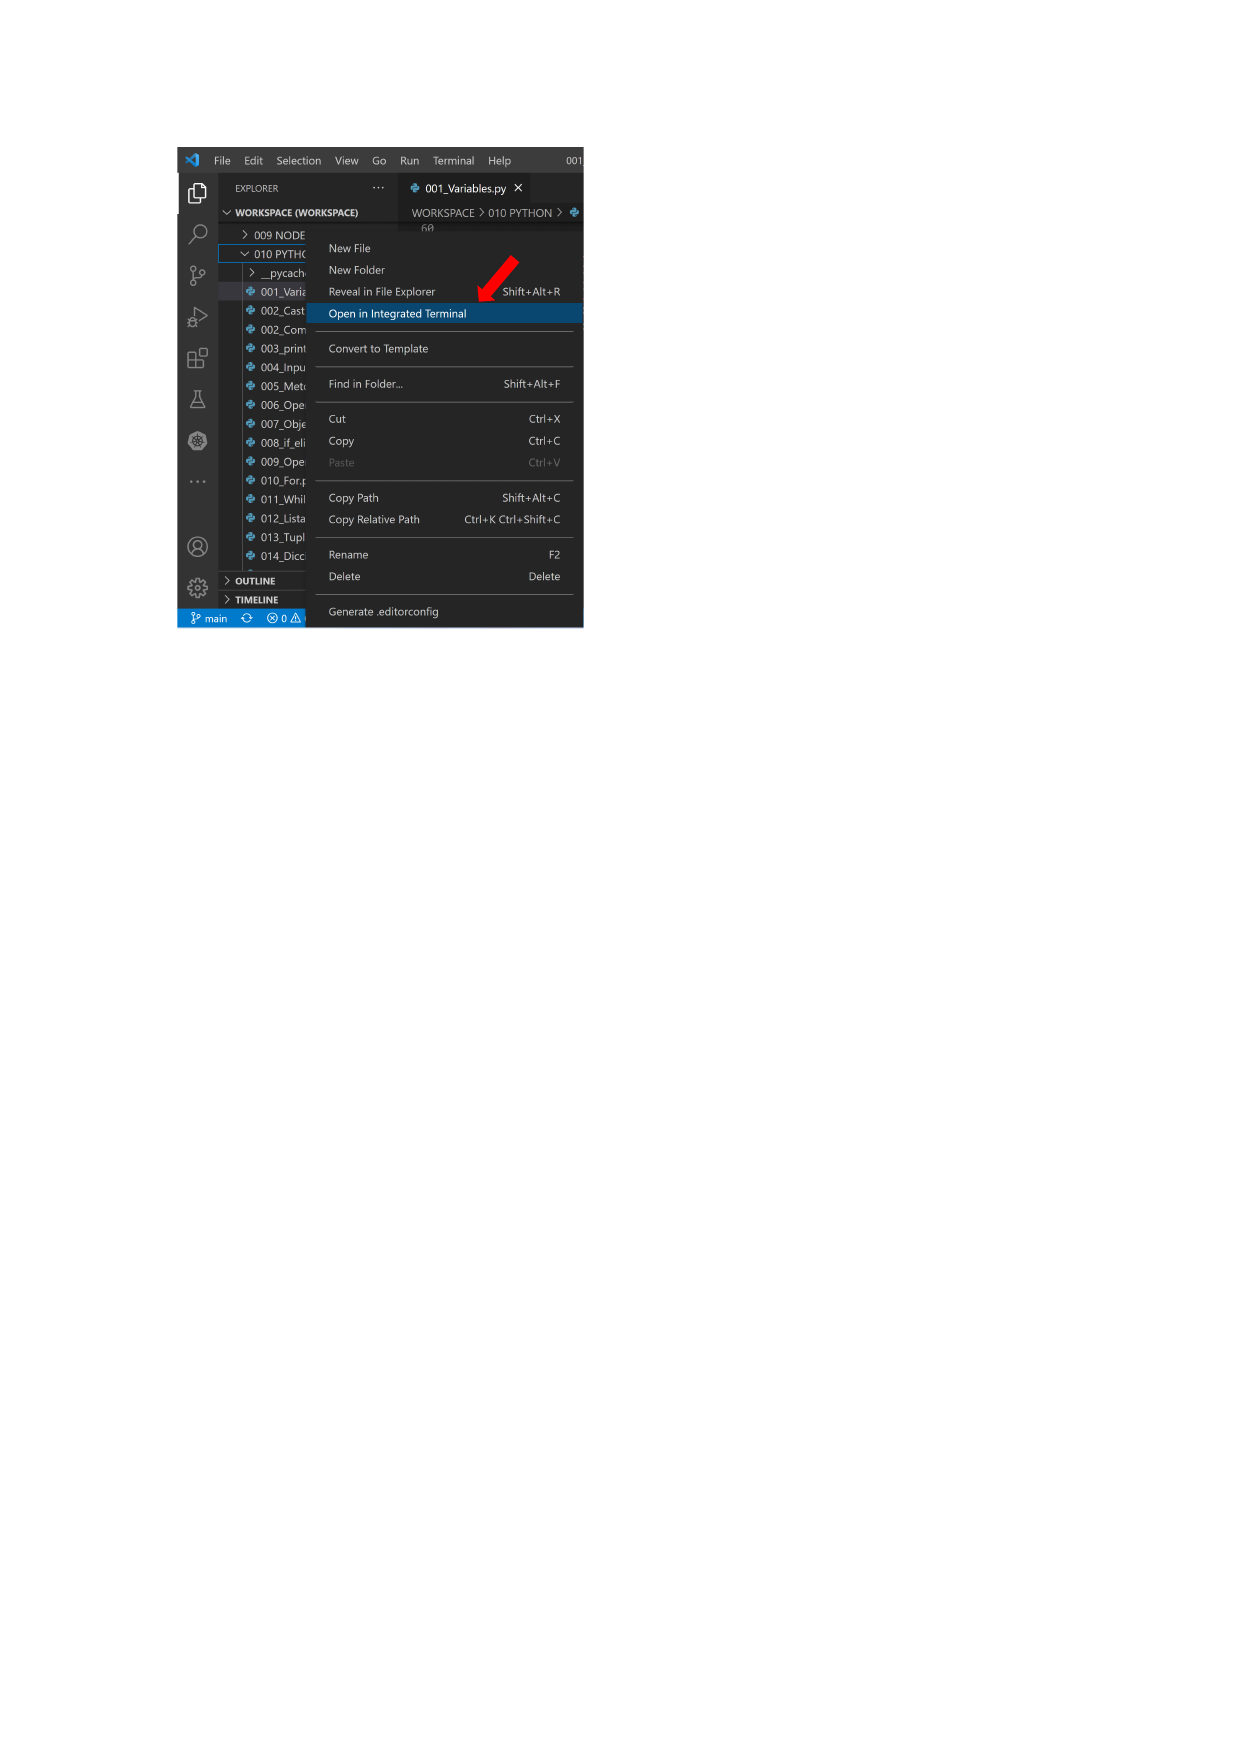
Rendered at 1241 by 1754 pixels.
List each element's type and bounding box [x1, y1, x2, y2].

picture [177, 147, 584, 629]
